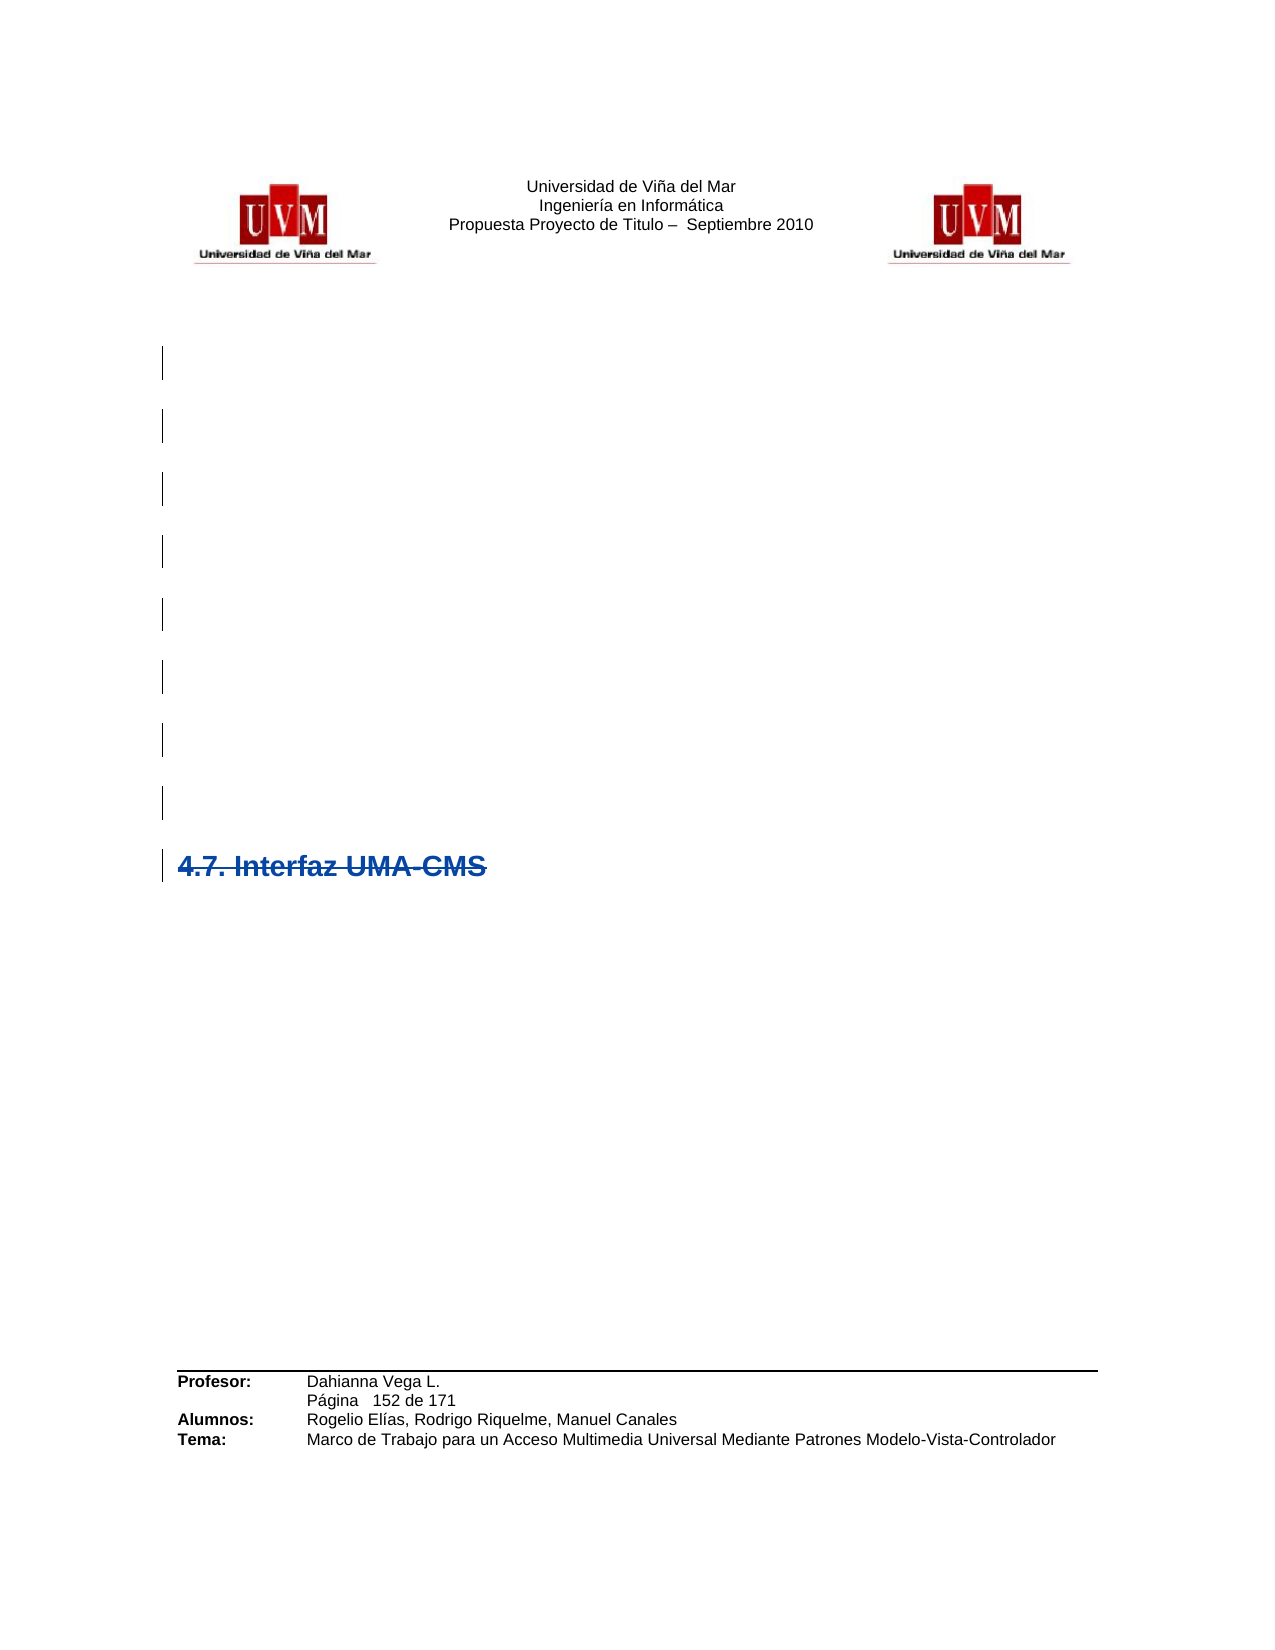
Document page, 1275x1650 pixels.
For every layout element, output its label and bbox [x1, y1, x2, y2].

picture [871, 176, 1084, 267]
picture [177, 176, 390, 267]
